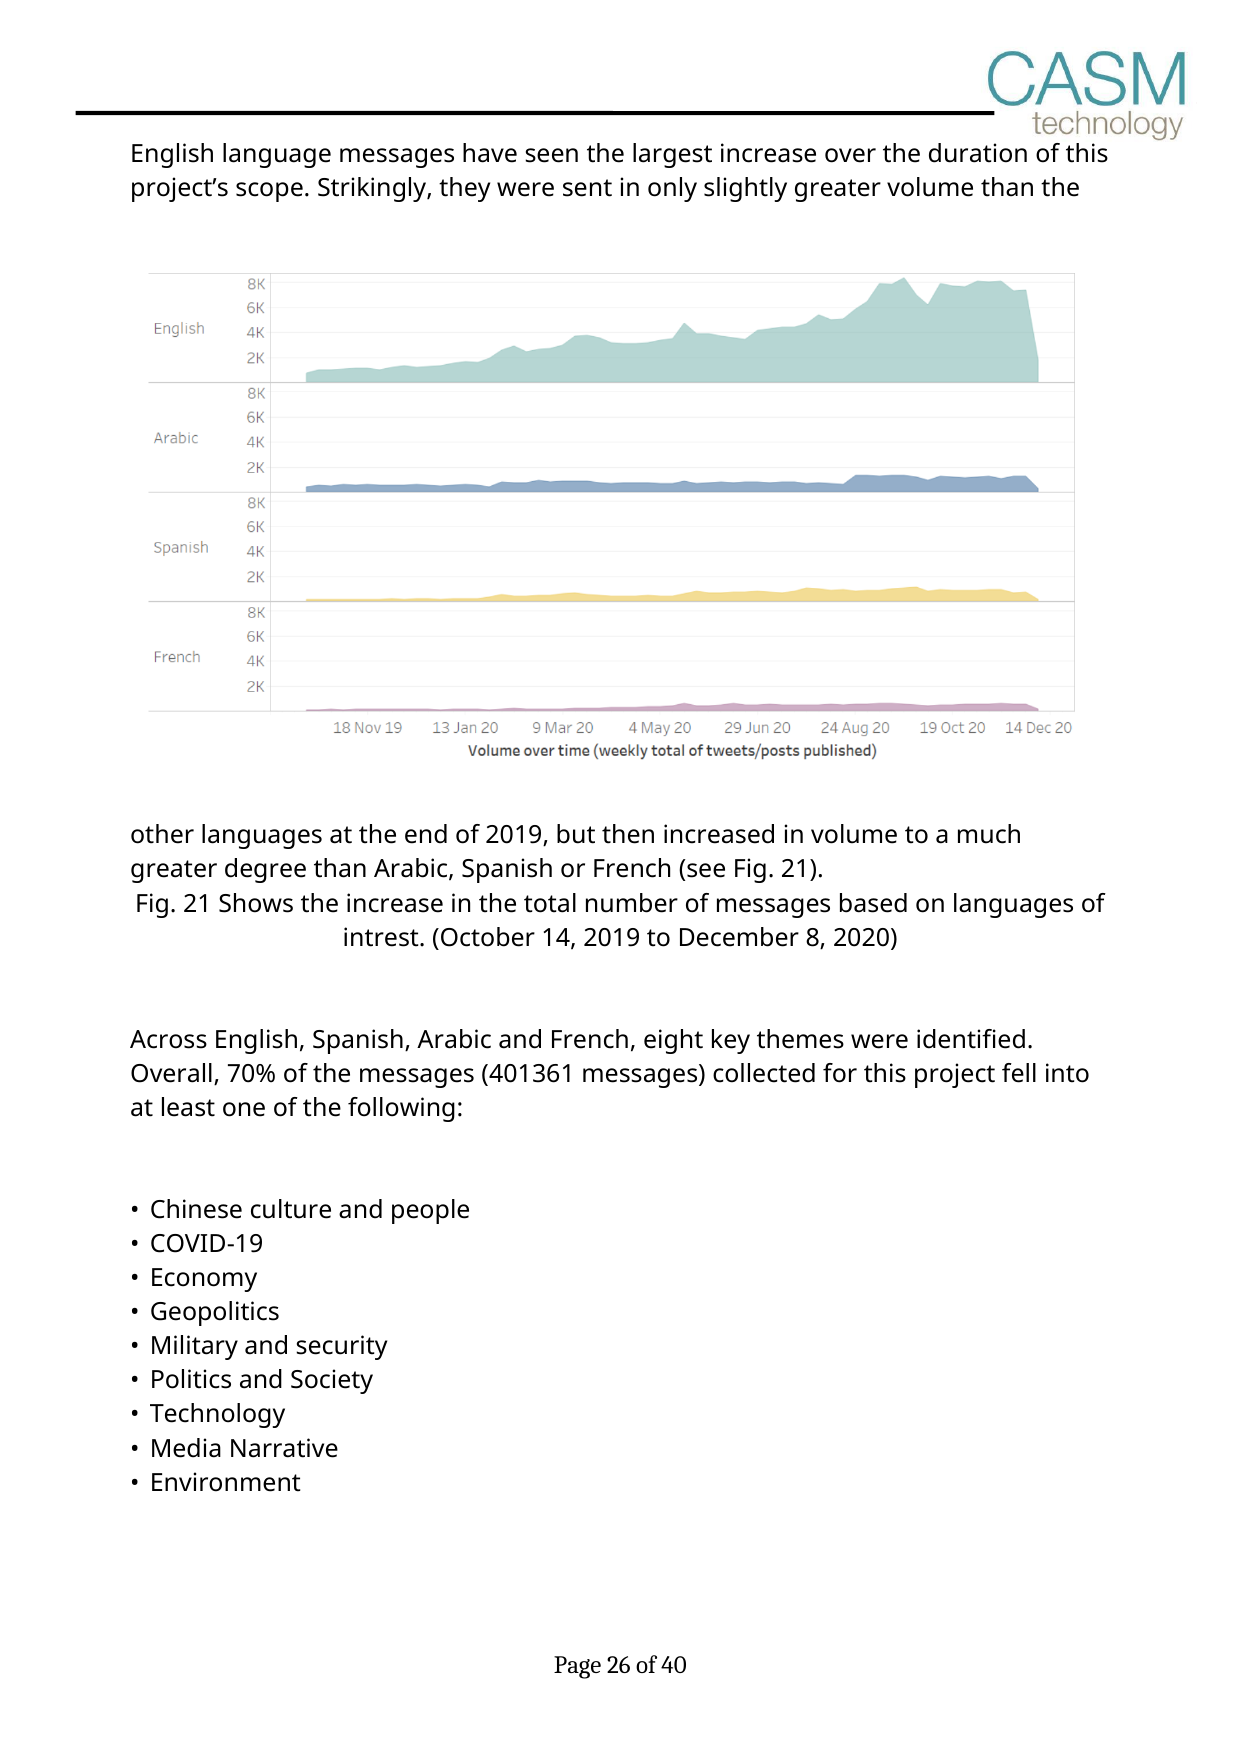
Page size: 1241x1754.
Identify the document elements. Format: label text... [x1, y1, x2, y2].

text English language messages have seen the largest increase over the duration of this project’s scope. Strikingly, they were sent in only slightly greater volume than the other languages at the end of 2019, but then increased in volume to a much greater degree than Arabic, Spanish or French (see Fig. 21). [130, 136, 1110, 233]
list Environment [130, 1464, 1110, 1498]
list Politics and Society [130, 1362, 1110, 1396]
picture [956, 20, 1218, 169]
text Across English, Spanish, Arabic and French, eight key themes were identified. Overall, 70% of the messages (401361 messages) collected for this project fell into at least one of the following: [130, 1021, 1110, 1124]
picture [114, 233, 1123, 786]
list COVID-19 [130, 1226, 1110, 1260]
text English language messages have seen the largest increase over the duration of this project’s scope. Strikingly, they were sent in only slightly greater volume than the other languages at the end of 2019, but then increased in volume to a much greater degree than Arabic, Spanish or French (see Fig. 21). [130, 786, 1110, 885]
list Chinese culture and people [130, 1192, 1110, 1226]
list Technology [130, 1396, 1110, 1430]
list Military and security [130, 1328, 1110, 1362]
list Geopolitics [130, 1294, 1110, 1328]
list Economy [130, 1260, 1110, 1294]
text Fig. 21 Shows the increase in the total number of messages based on languages of intrest. (October 14, 2019 to December 8, 2020) [130, 885, 1110, 953]
list Media Narrative [130, 1430, 1110, 1464]
